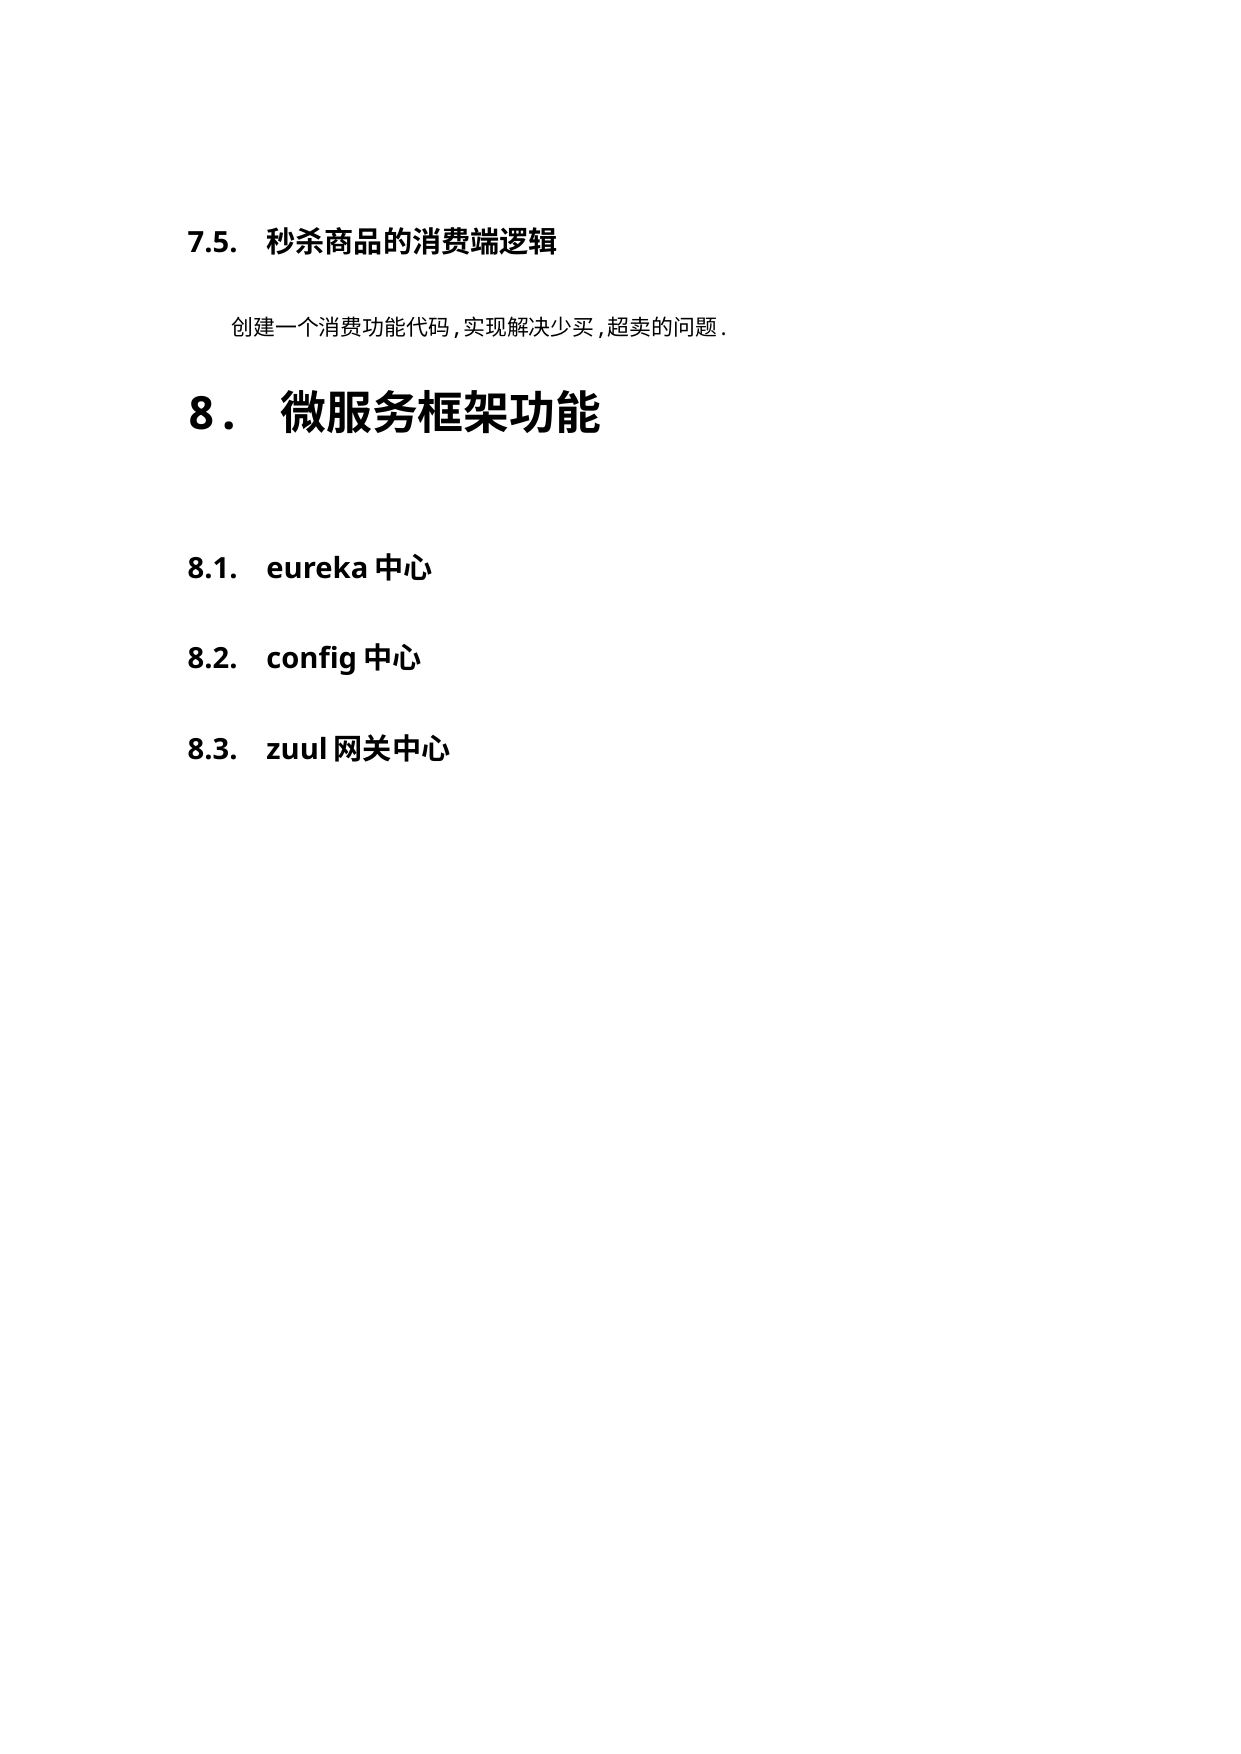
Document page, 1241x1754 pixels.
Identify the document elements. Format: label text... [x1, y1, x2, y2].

subtitle config中心 [187, 635, 1053, 677]
subtitle zuul网关中心 [187, 725, 1053, 768]
text 创建一个消费功能代码,实现解决少买,超卖的问题. [187, 309, 1053, 341]
subtitle 秒杀商品的消费端逻辑 [187, 219, 1053, 261]
subtitle eureka中心 [187, 544, 1053, 587]
subtitle 微服务框架功能 [187, 377, 1053, 443]
